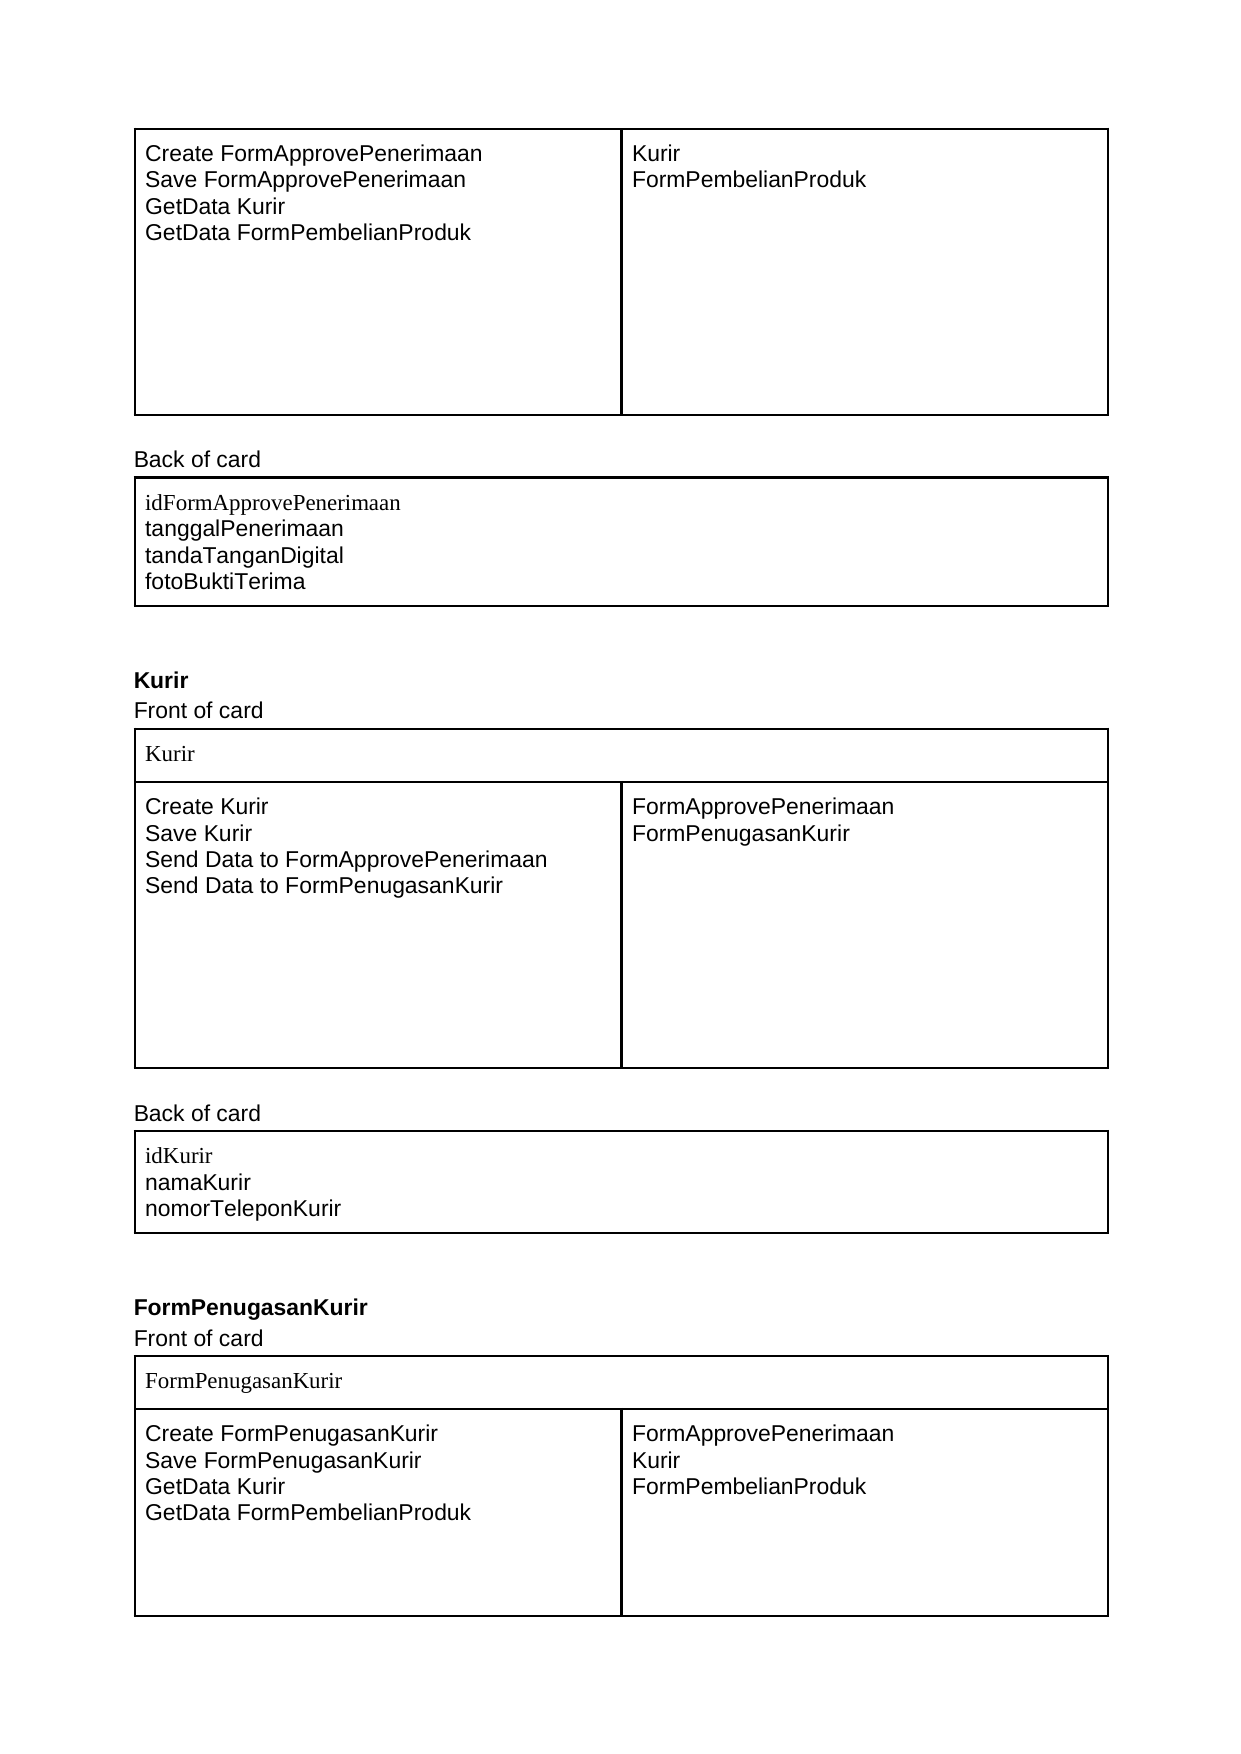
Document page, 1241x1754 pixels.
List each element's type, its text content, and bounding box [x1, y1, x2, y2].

text FormPenugasanKurir [133, 1294, 1107, 1321]
text Back of card [133, 1099, 1107, 1126]
text Kurir [133, 667, 1107, 694]
text Back of card [133, 446, 1107, 473]
text Front of card [133, 697, 1107, 724]
text Front of card [133, 1324, 1107, 1351]
